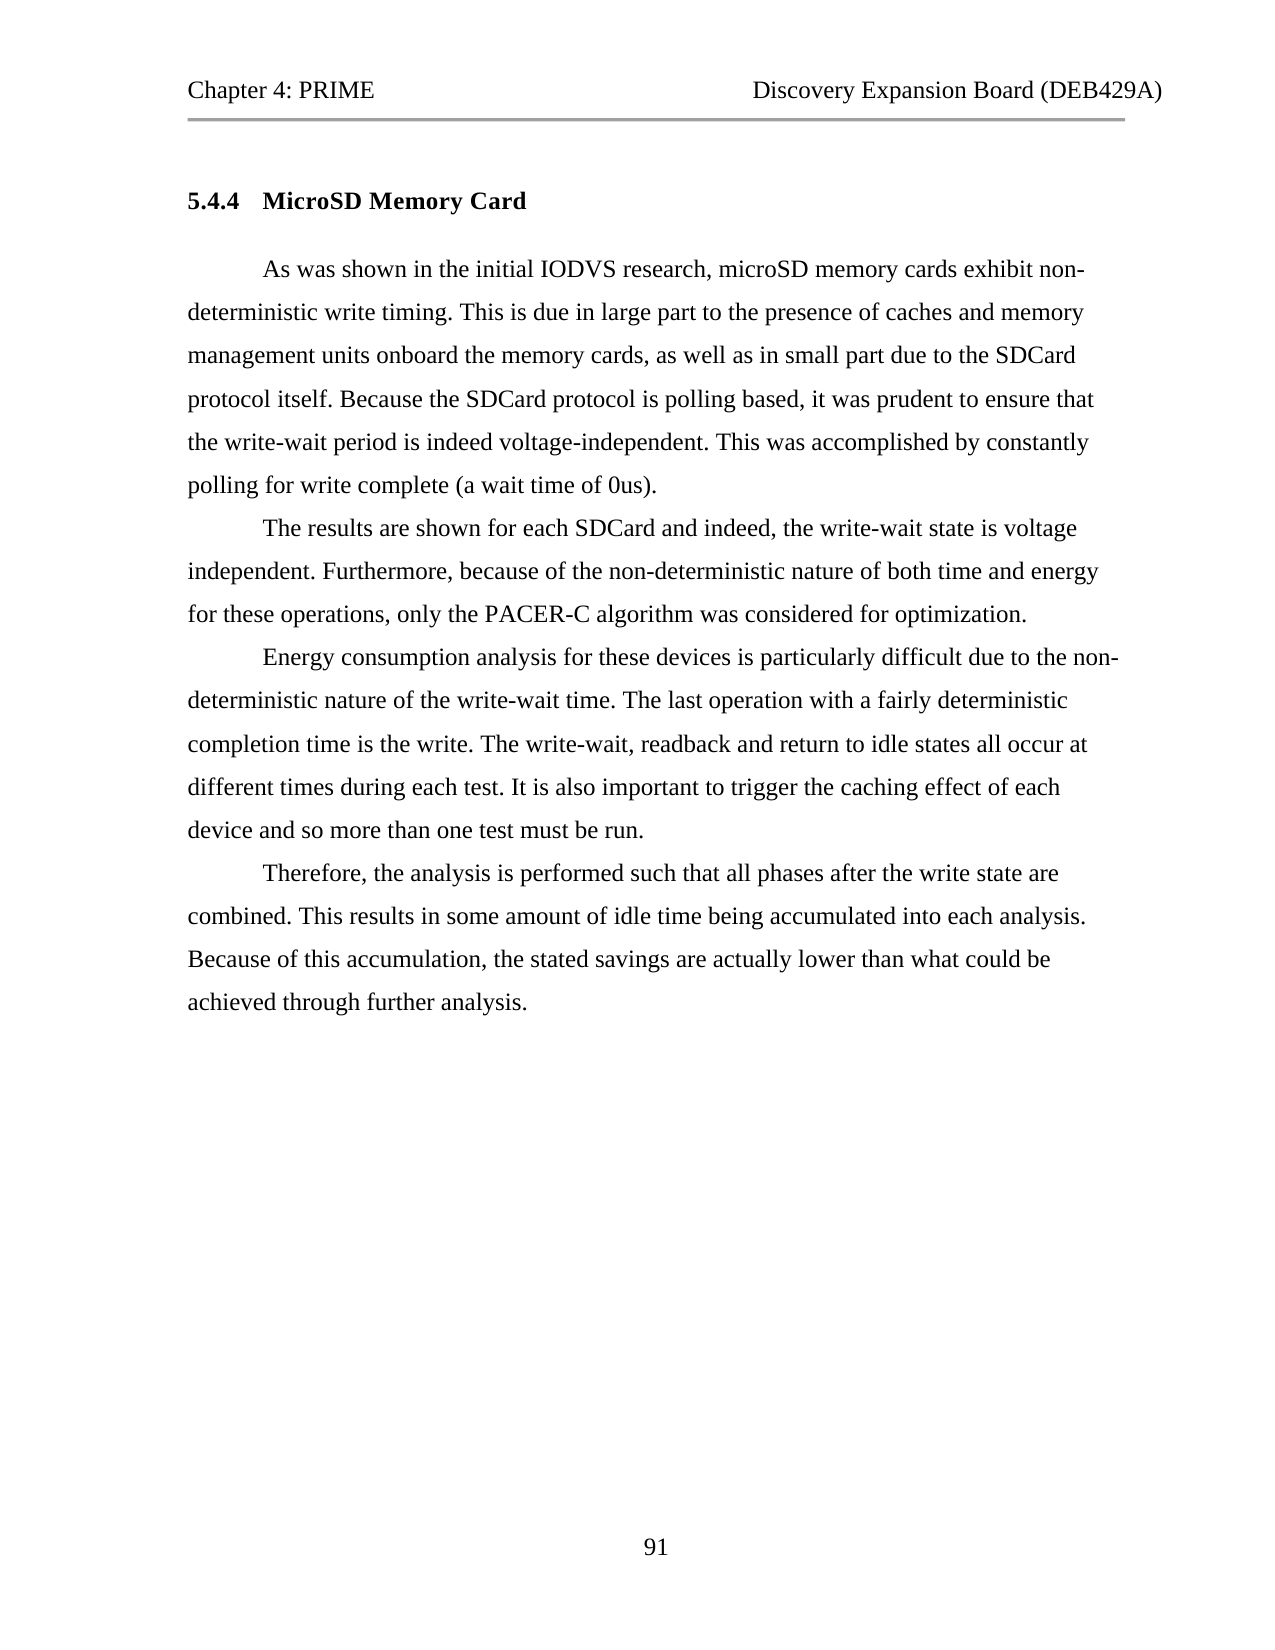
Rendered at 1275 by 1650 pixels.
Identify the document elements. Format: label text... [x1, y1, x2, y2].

text Therefore, the analysis is performed such that all phases after the write state are combined. This results in some amount of idle time being accumulated into each analysis. Because of this accumulation, the stated savings are actually lower than what could be achieved through further analysis. [187, 858, 1125, 1016]
text Energy consumption analysis for these devices is particularly difficult due to the non-deterministic nature of the write-wait time. The last operation with a fairly deterministic completion time is the write. The write-wait, readback and return to idle states all occur at different times during each test. It is also important to trigger the caching effect of each device and so more than one test must be run. [187, 642, 1125, 844]
subtitle MicroSD Memory Card [187, 186, 1125, 215]
text The results are shown for each SDCard and indeed, the write-wait state is voltage independent. Furthermore, because of the non-deterministic nature of both time and energy for these operations, only the PACER-C algorithm was considered for optimization. [187, 513, 1125, 628]
text As was shown in the initial IODVS research, microSD memory cards exhibit non-deterministic write timing. This is due in large part to the presence of caches and memory management units onboard the memory cards, as well as in small part due to the SDCard protocol itself. Because the SDCard protocol is polling based, it was prudent to ensure that the write-wait period is indeed voltage-independent. This was accomplished by constantly polling for write complete (a wait time of 0us). [187, 254, 1125, 499]
